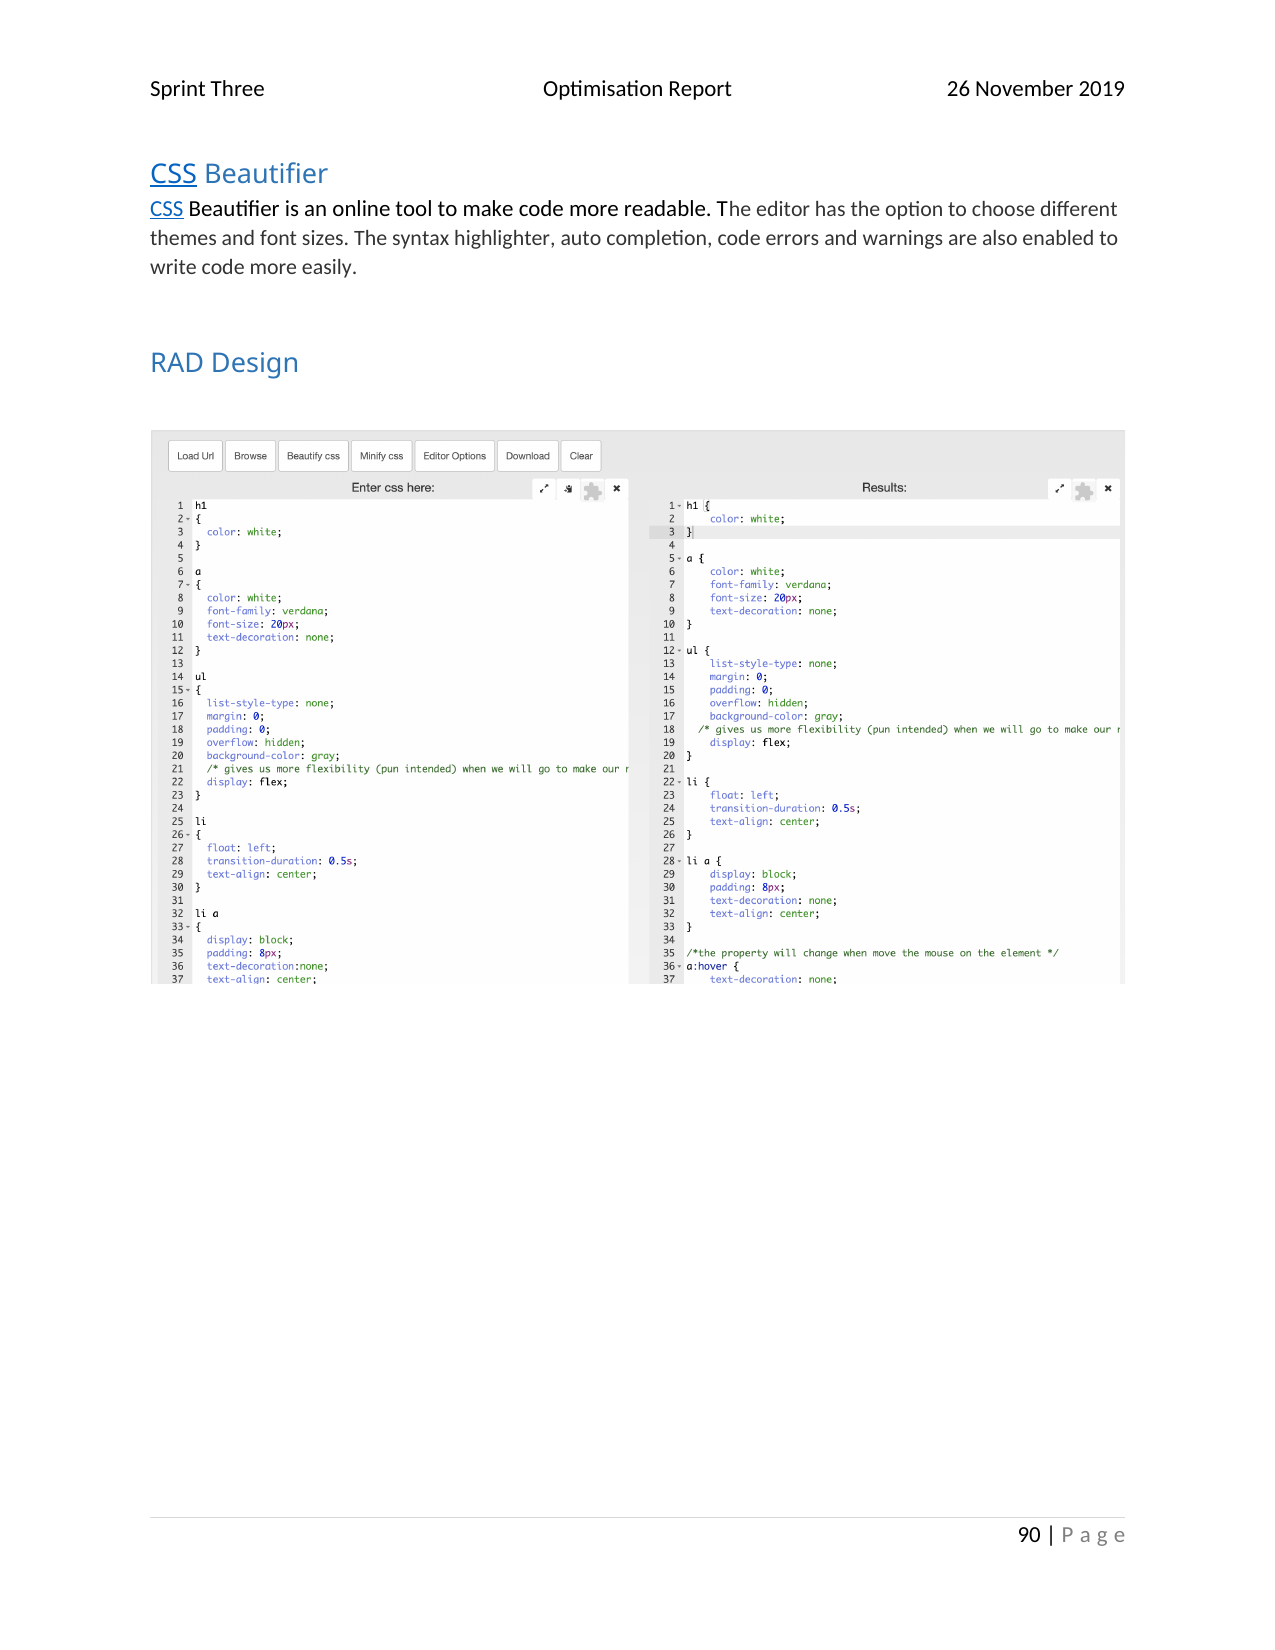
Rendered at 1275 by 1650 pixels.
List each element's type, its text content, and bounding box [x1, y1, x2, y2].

subtitle CSS Beautifier [150, 154, 1125, 191]
subtitle RAD Design [150, 344, 1125, 381]
text CSS Beautifier is an online tool to make code more readable. The editor has the option to choose different themes and font sizes. The syntax highlighter, auto completion, code errors and warnings are also enabled to write code more easily. [150, 194, 1125, 279]
picture [150, 430, 1125, 984]
